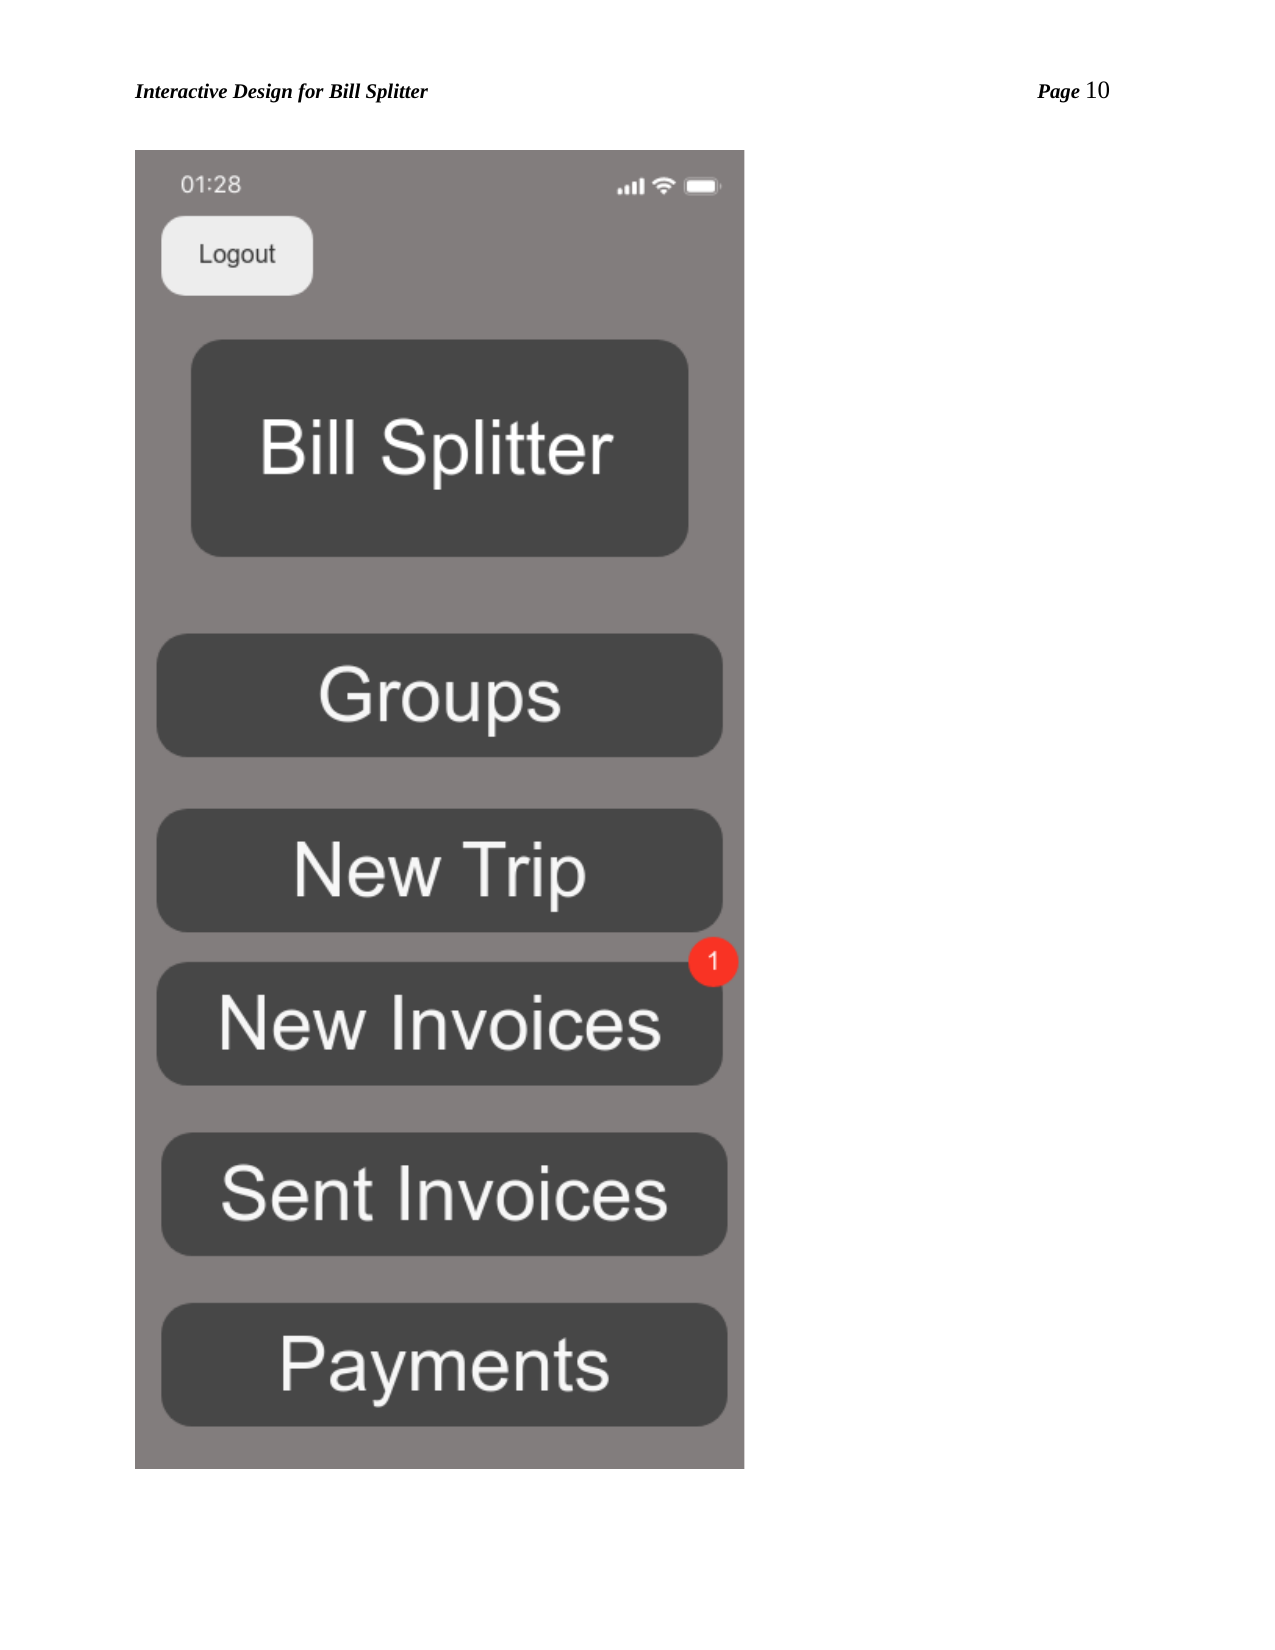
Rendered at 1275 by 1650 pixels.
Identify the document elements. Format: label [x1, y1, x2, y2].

picture [135, 150, 745, 1469]
